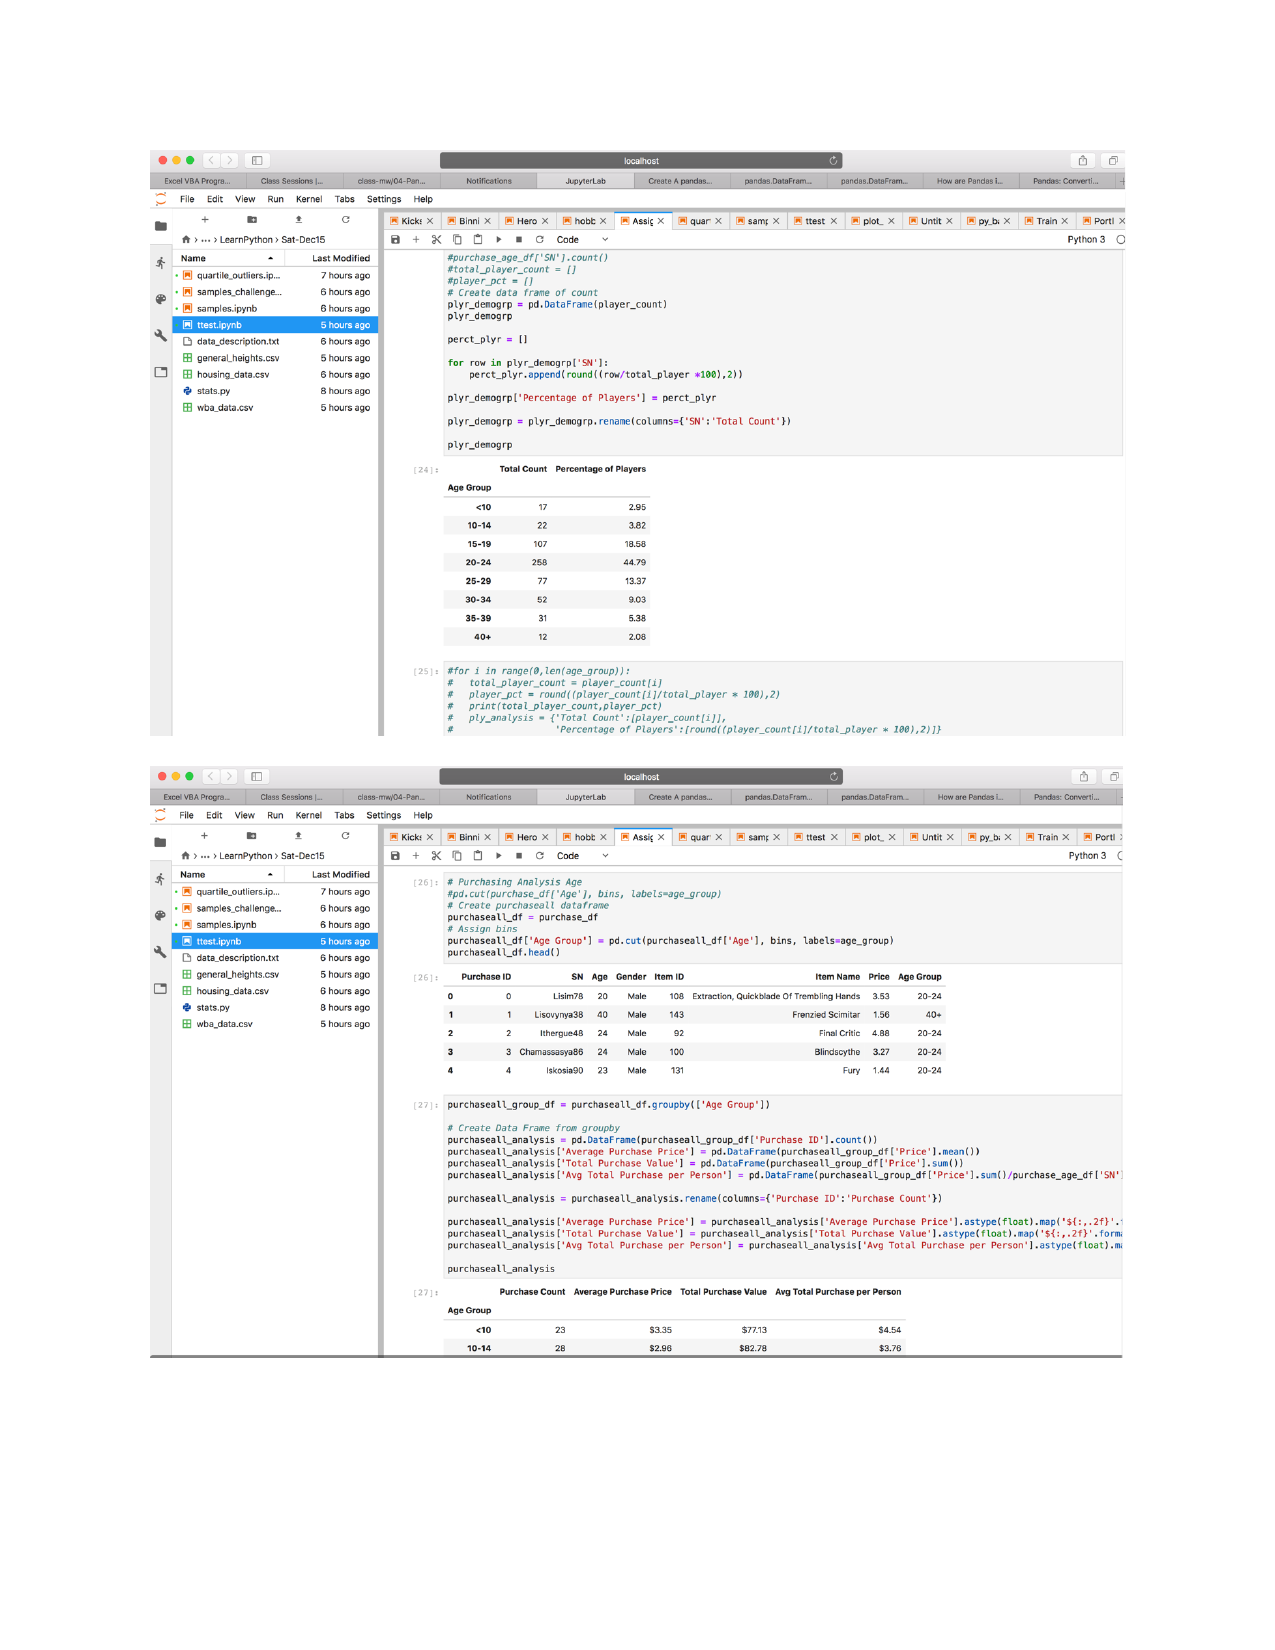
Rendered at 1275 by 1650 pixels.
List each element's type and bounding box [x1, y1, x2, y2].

picture [150, 766, 1123, 1358]
picture [150, 150, 1125, 736]
